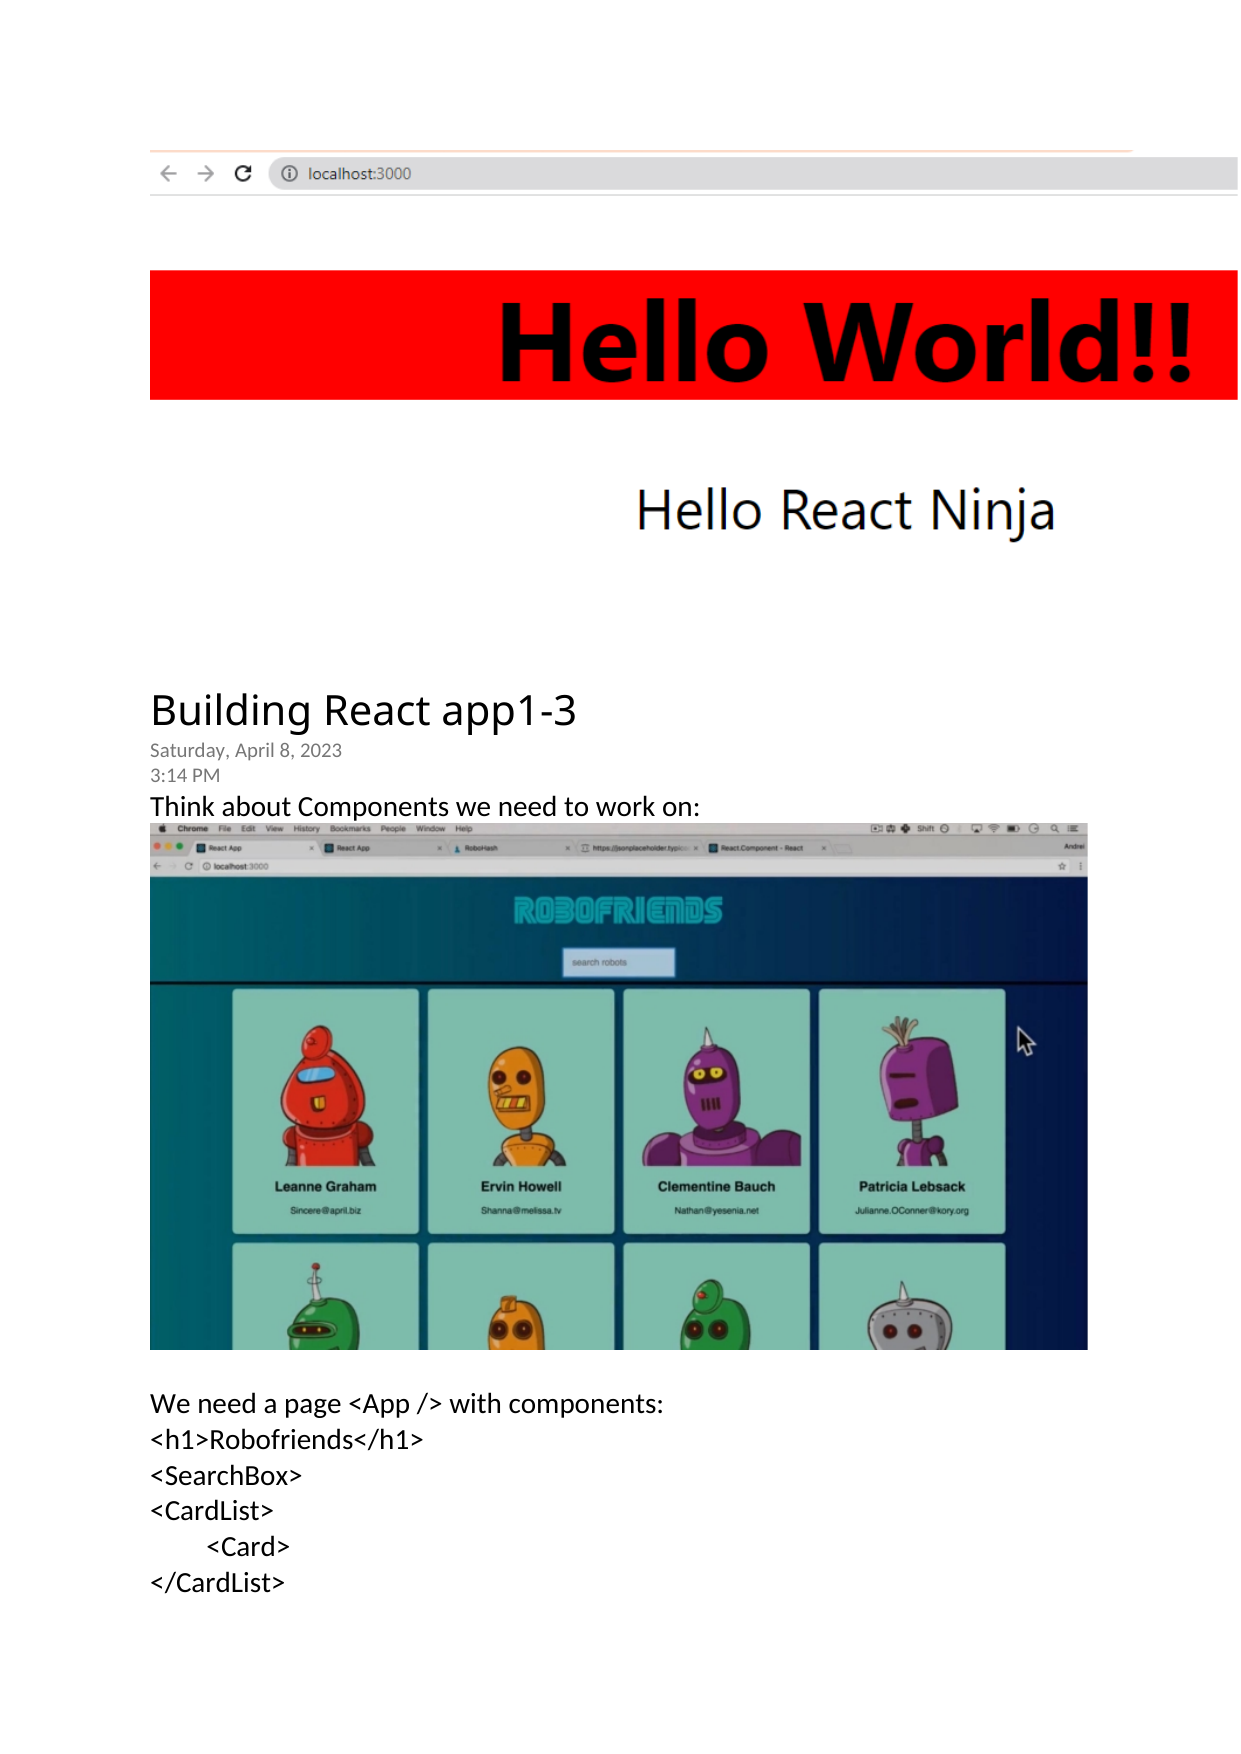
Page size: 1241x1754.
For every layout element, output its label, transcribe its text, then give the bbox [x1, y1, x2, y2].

text <Card> [206, 1528, 1090, 1564]
text We need a page <App /> with components: [150, 1386, 1090, 1421]
text 3:14 PM [150, 763, 1090, 788]
text Think about Components we need to work on: [150, 788, 1090, 824]
text <h1>Robofriends</h1> [150, 1421, 1090, 1457]
text <CardList> [150, 1492, 1090, 1528]
text <SearchBox> [150, 1457, 1090, 1492]
text Building React app1-3 [150, 680, 1090, 737]
picture [150, 823, 1088, 1350]
text Saturday, April 8, 2023 [150, 737, 1090, 763]
picture [615, 1227, 624, 1244]
picture [426, 1241, 620, 1350]
picture [150, 150, 1238, 589]
text </CardList> [150, 1564, 1090, 1599]
